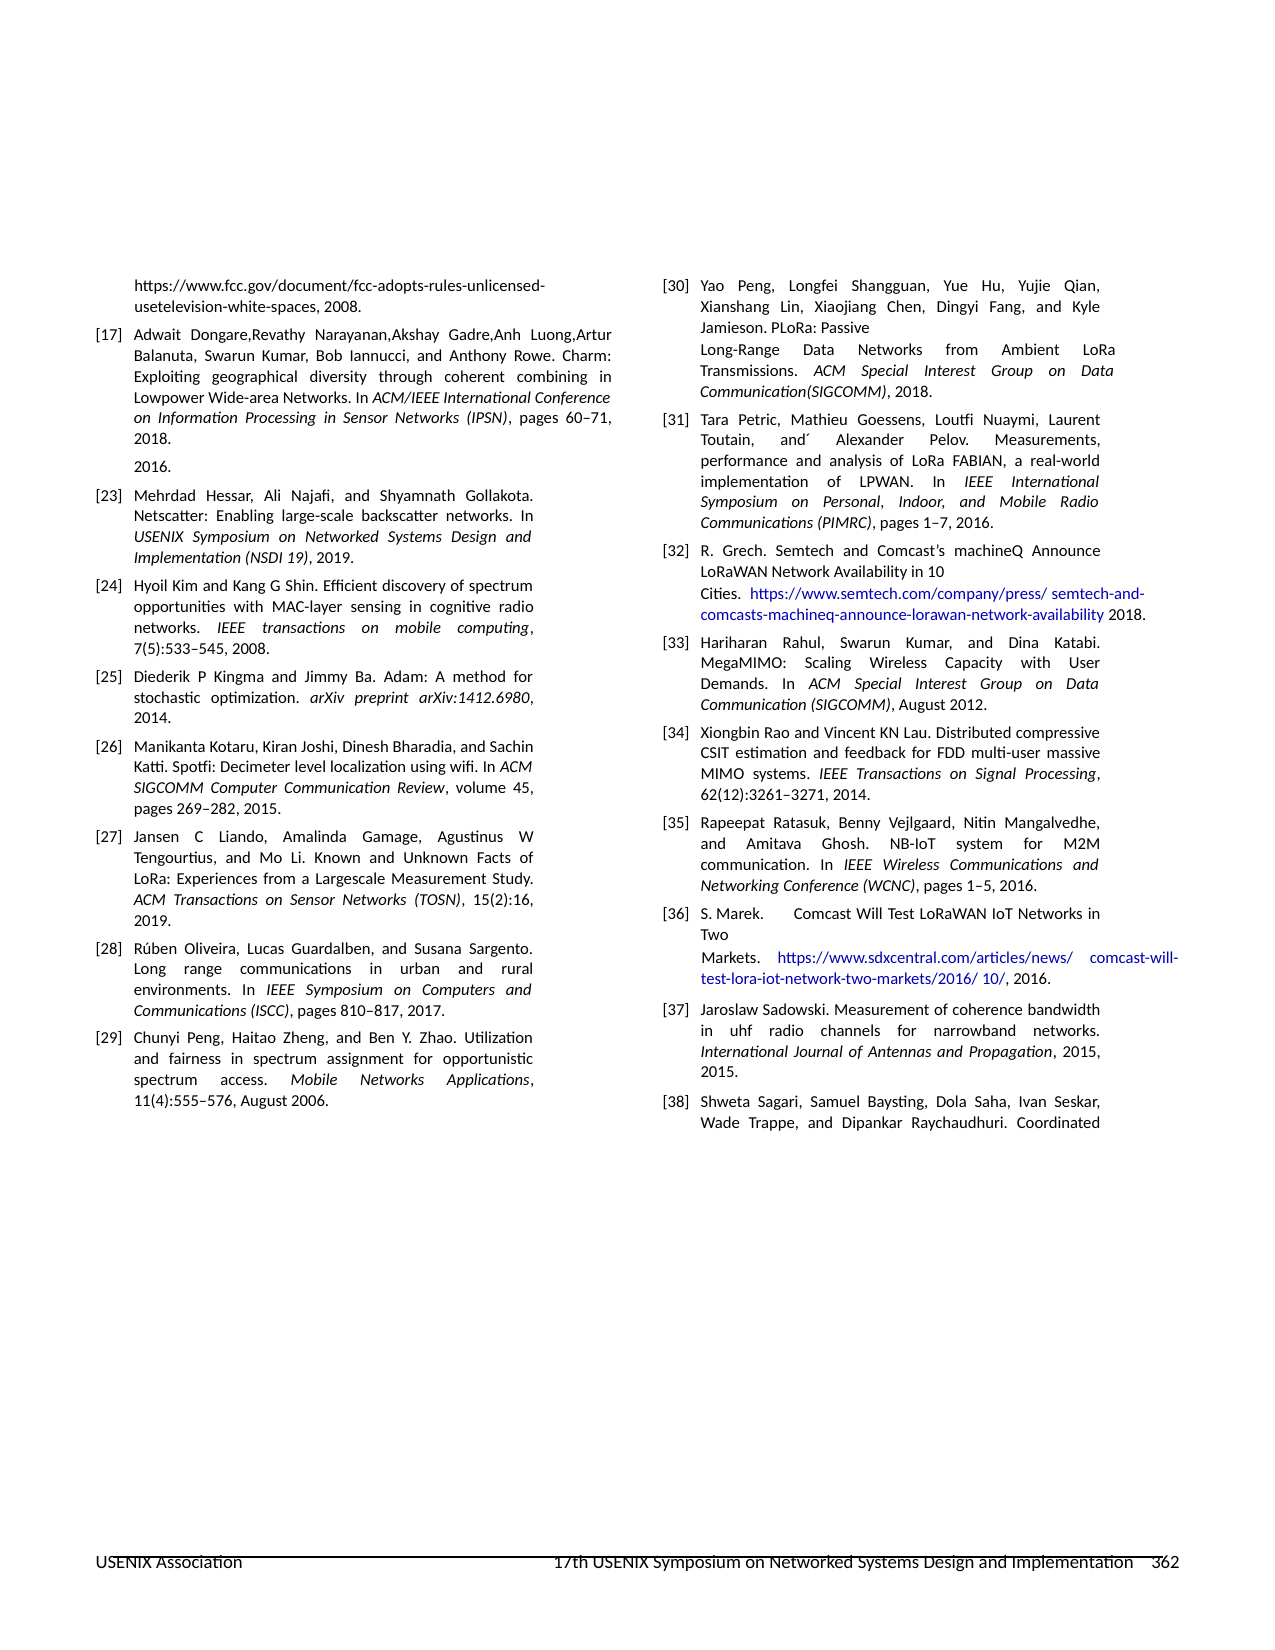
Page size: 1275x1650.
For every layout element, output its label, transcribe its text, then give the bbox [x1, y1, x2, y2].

list Diederik P Kingma and Jimmy Ba. Adam: A method for stochastic optimization. arXiv preprint arXiv:1412.6980, 2014. [95, 666, 534, 728]
list Hyoil Kim and Kang G Shin. Efficient discovery of spectrum opportunities with MAC-layer sensing in cognitive radio networks. IEEE transactions on mobile computing, 7(5):533–545, 2008. [95, 575, 534, 658]
list Mehrdad Hessar, Ali Najafi, and Shyamnath Gollakota. Netscatter: Enabling large-scale backscatter networks. In USENIX Symposium on Networked Systems Design and Implementation (NSDI 19), 2019. [95, 485, 534, 568]
list Adwait Dongare,Revathy Narayanan,Akshay Gadre,Anh Luong,Artur Balanuta, Swarun Kumar, Bob Iannucci, and Anthony Rowe. Charm: Exploiting geographical diversity through coherent combining in Lowpower Wide-area Networks. In ACM/IEEE International Conference on Information Processing in Sensor Networks (IPSN), pages 60–71, 2018. [95, 324, 612, 449]
list Rúben Oliveira, Lucas Guardalben, and Susana Sargento. Long range communications in urban and rural environments. In IEEE Symposium on Computers and Communications (ISCC), pages 810–817, 2017. [95, 938, 534, 1020]
list Jansen C Liando, Amalinda Gamage, Agustinus W Tengourtius, and Mo Li. Known and Unknown Facts of LoRa: Experiences from a Largescale Measurement Study. ACM Transactions on Sensor Networks (TOSN), 15(2):16, 2019. [95, 826, 534, 930]
list Yao Peng, Longfei Shangguan, Yue Hu, Yujie Qian, Xianshang Lin, Xiaojiang Chen, Dingyi Fang, and Kyle Jamieson. PLoRa: Passive [662, 275, 1101, 337]
list Hariharan Rahul, Swarun Kumar, and Dina Katabi. MegaMIMO: Scaling Wireless Capacity with User Demands. In ACM Special Interest Group on Data Communication (SIGCOMM), August 2012. [662, 632, 1101, 714]
list R. Grech. Semtech and Comcast’s machineQ Announce LoRaWAN Network Availability in 10 [662, 540, 1101, 581]
list Tara Petric, Mathieu Goessens, Loutfi Nuaymi, Laurent Toutain, and´ Alexander Pelov. Measurements, performance and analysis of LoRa FABIAN, a real-world implementation of LPWAN. In IEEE International Symposium on Personal, Indoor, and Mobile Radio Communications (PIMRC), pages 1–7, 2016. [662, 409, 1101, 532]
text Markets. https://www.sdxcentral.com/articles/news/ comcast-will-test-lora-iot-network-two-markets/2016/ 10/, 2016. [701, 947, 1178, 989]
text Cities. https://www.semtech.com/company/press/ semtech-and-comcasts-machineq-announce-lorawan-network-availability 2018. [700, 584, 1179, 624]
list Xiongbin Rao and Vincent KN Lau. Distributed compressive CSIT estimation and feedback for FDD multi-user massive MIMO systems. IEEE Transactions on Signal Processing, 62(12):3261–3271, 2014. [662, 722, 1101, 805]
text https://www.fcc.gov/document/fcc-adopts-rules-unlicensed-usetelevision-white-spaces, 2008. [134, 275, 612, 317]
list Rapeepat Ratasuk, Benny Vejlgaard, Nitin Mangalvedhe, and Amitava Ghosh. NB-IoT system for M2M communication. In IEEE Wireless Communications and Networking Conference (WCNC), pages 1–5, 2016. [662, 812, 1101, 895]
text Long-Range Data Networks from Ambient LoRa Transmissions. ACM Special Interest Group on Data Communication(SIGCOMM), 2018. [700, 339, 1116, 401]
list Jaroslaw Sadowski. Measurement of coherence bandwidth in uhf radio channels for narrowband networks. International Journal of Antennas and Propagation, 2015, 2015. [662, 1000, 1101, 1082]
list Shweta Sagari, Samuel Baysting, Dola Saha, Ivan Seskar, Wade Trappe, and Dipankar Raychaudhuri. Coordinated dynamic spectrum management of LTE-U and Wi-Fi networks. In IEEE International Symposium on Dynamic Spectrum Access Networks (DySPAN), pages 209–220, 2015. [662, 1092, 1101, 1133]
text 2016. [133, 457, 612, 477]
list Manikanta Kotaru, Kiran Joshi, Dinesh Bharadia, and Sachin Katti. Spotfi: Decimeter level localization using wifi. In ACM SIGCOMM Computer Communication Review, volume 45, pages 269–282, 2015. [95, 736, 534, 819]
list S. Marek. Comcast Will Test LoRaWAN IoT Networks in Two [662, 903, 1101, 944]
list Chunyi Peng, Haitao Zheng, and Ben Y. Zhao. Utilization and fairness in spectrum assignment for opportunistic spectrum access. Mobile Networks Applications, 11(4):555–576, August 2006. [95, 1028, 534, 1111]
